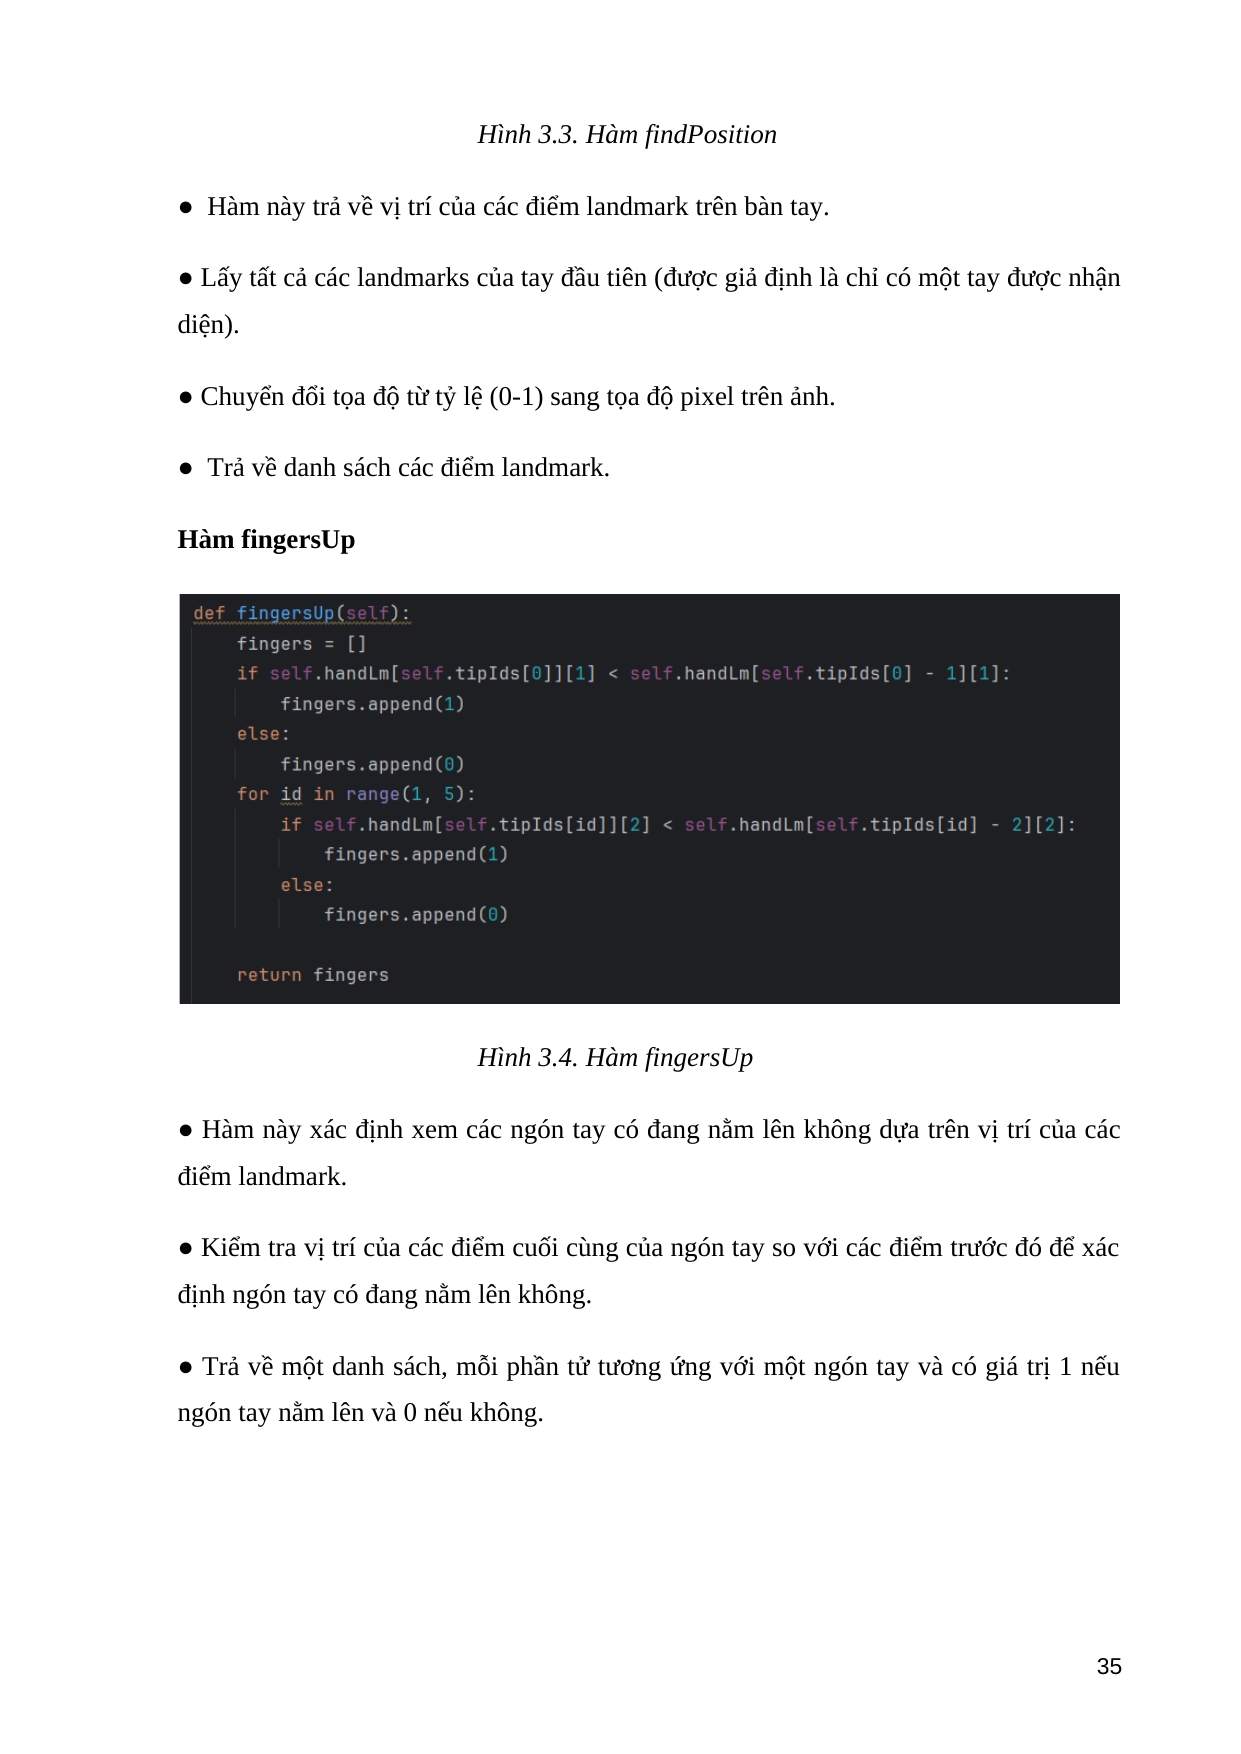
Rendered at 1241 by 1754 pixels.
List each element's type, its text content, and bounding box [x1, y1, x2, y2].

text Hàm fingersUp [177, 523, 1122, 554]
text ● Trả về một danh sách, mỗi phần tử tương ứng với một ngón tay và có giá trị 1 nếu ngón tay nằm lên và 0 nếu không. [177, 1349, 1122, 1427]
text ● Chuyển đổi tọa độ từ tỷ lệ (0-1) sang tọa độ pixel trên ảnh. [177, 380, 1122, 411]
text ● Hàm này trả về vị trí của các điểm landmark trên bàn tay. [177, 190, 1122, 221]
text ● Hàm này xác định xem các ngón tay có đang nằm lên không dựa trên vị trí của các điểm landmark. [177, 1113, 1122, 1191]
text ● Kiểm tra vị trí của các điểm cuối cùng của ngón tay so với các điểm trước đó để xác định ngón tay có đang nằm lên không. [177, 1231, 1122, 1309]
picture [179, 594, 1120, 1004]
text ● Trả về danh sách các điểm landmark. [177, 451, 1122, 483]
subtitle Hình 3.4. Hàm fingersUp [177, 1041, 1122, 1072]
subtitle Hình 3.3. Hàm findPosition [177, 118, 1122, 149]
text ● Lấy tất cả các landmarks của tay đầu tiên (được giả định là chỉ có một tay được nhận diện). [177, 261, 1122, 339]
